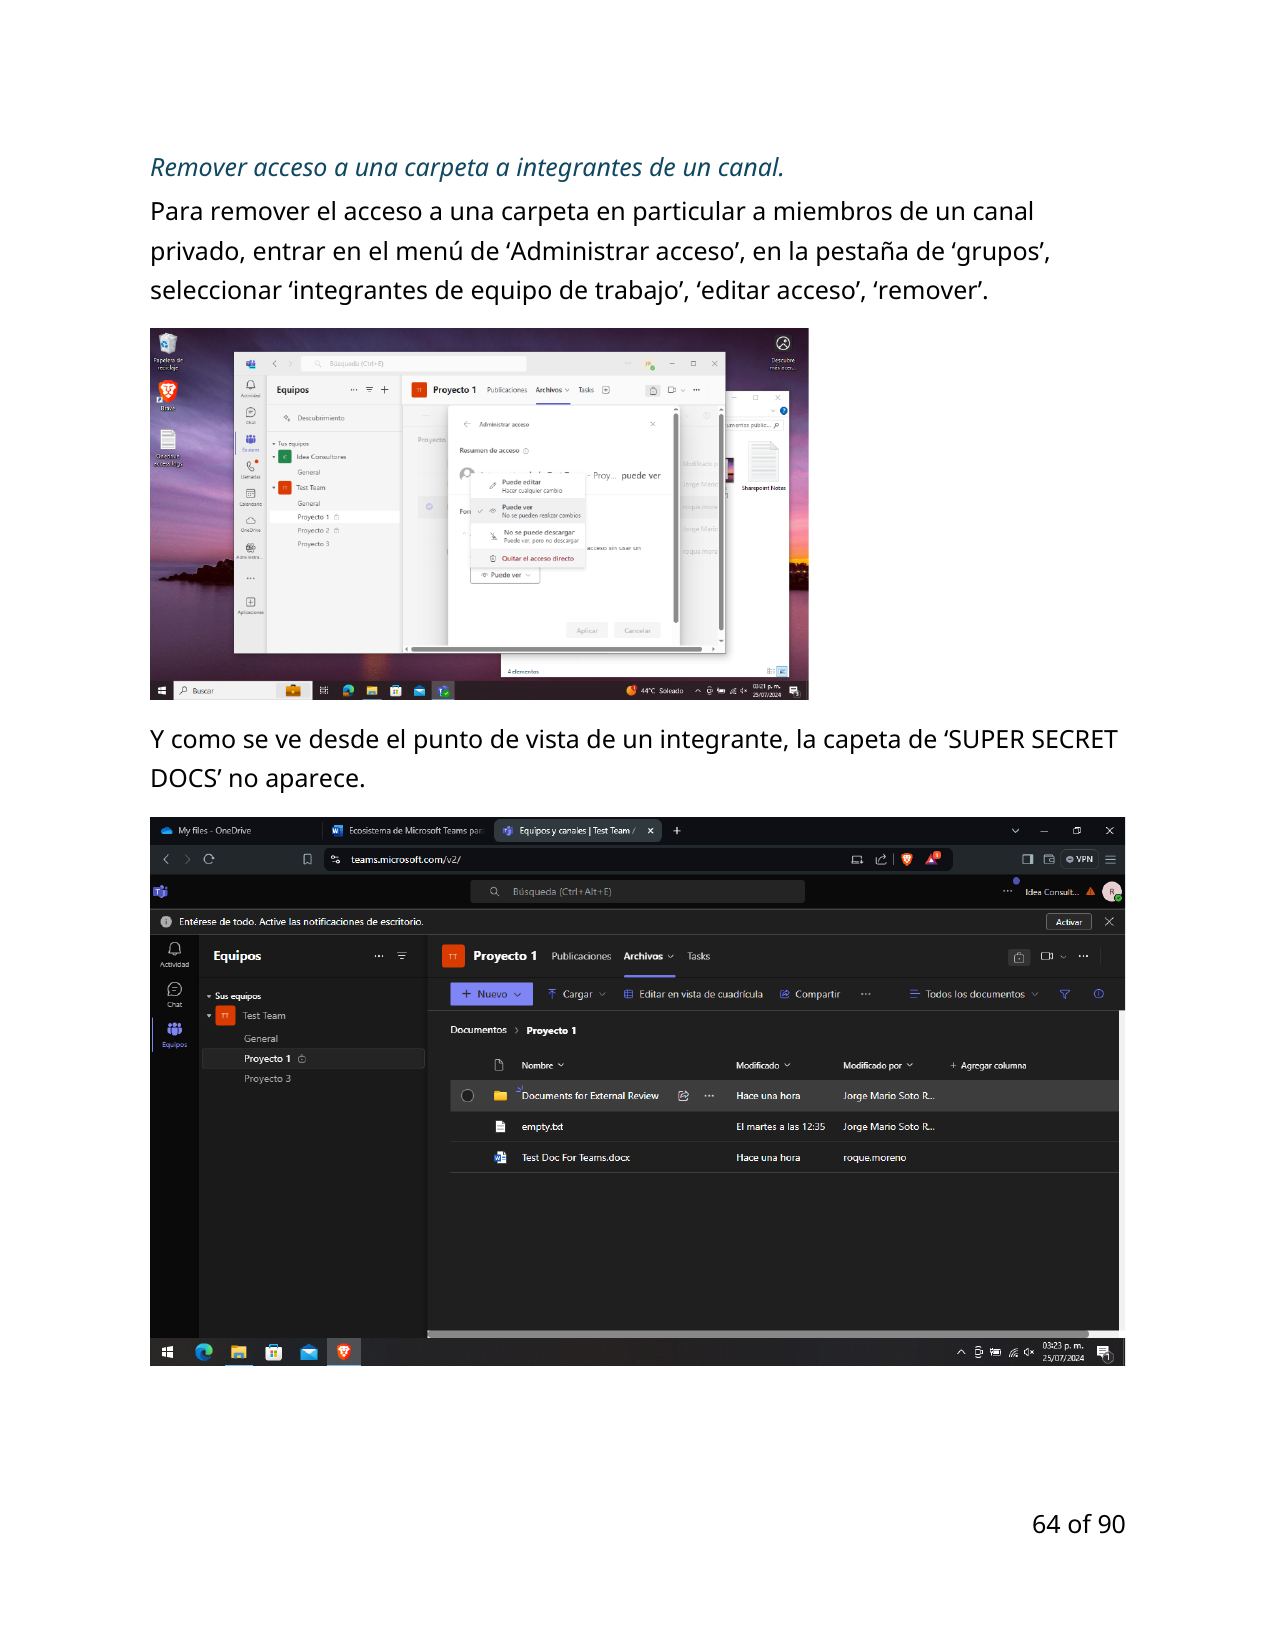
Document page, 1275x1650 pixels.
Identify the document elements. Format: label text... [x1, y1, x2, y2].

picture [150, 817, 1125, 1366]
picture [150, 328, 809, 700]
subtitle Remover acceso a una carpeta a integrantes de un canal. [150, 150, 1125, 184]
text Para remover el acceso a una carpeta en particular a miembros de un canal privado, entrar en el menú de ‘Administrar acceso’, en la pestaña de ‘grupos’, seleccionar ‘integrantes de equipo de trabajo’, ‘editar acceso’, ‘remover’. [150, 194, 1125, 307]
text Y como se ve desde el punto de vista de un integrante, la capeta de ‘SUPER SECRET DOCS’ no aparece. [150, 721, 1125, 795]
